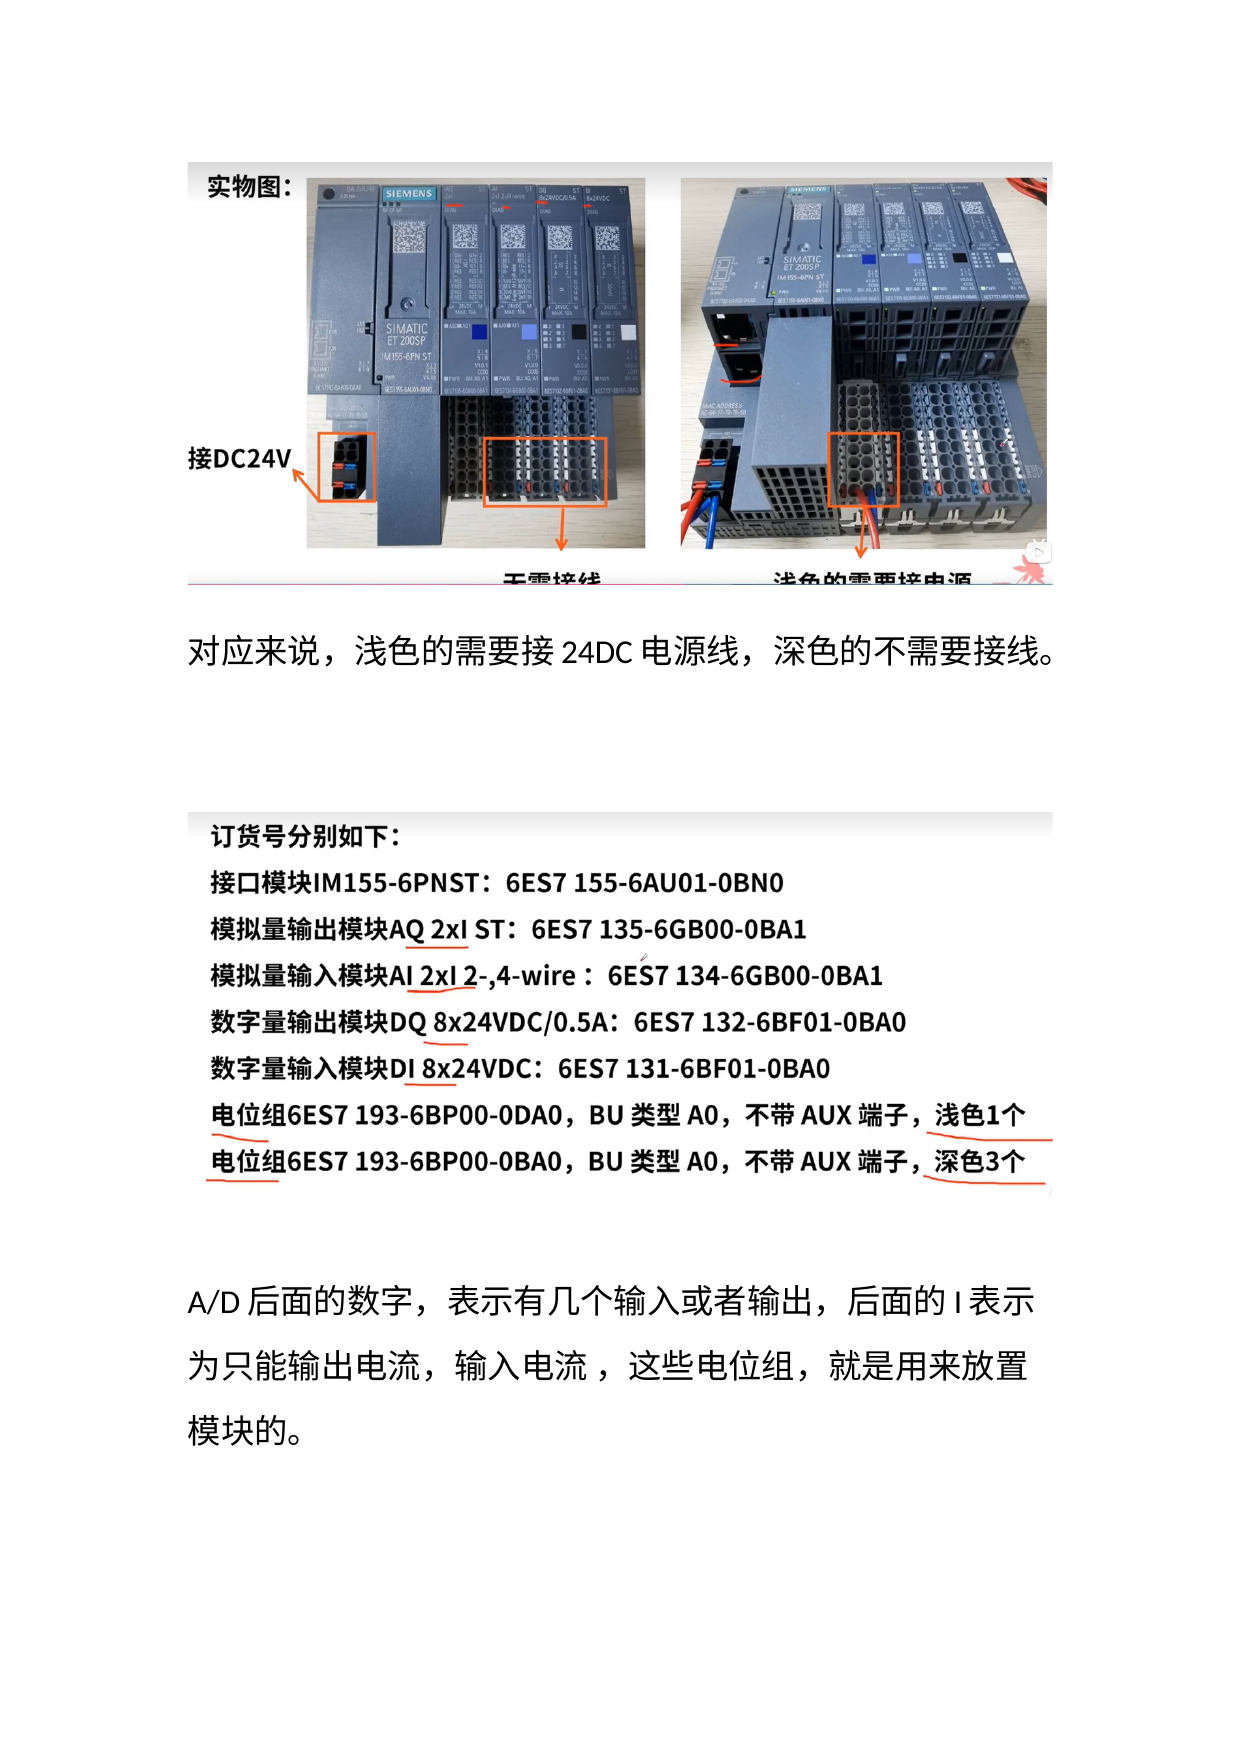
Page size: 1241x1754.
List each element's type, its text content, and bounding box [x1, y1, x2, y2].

text 对应来说，浅色的需要接24DC电源线，深色的不需要接线。 [187, 617, 1053, 682]
text A/D后面的数字，表示有几个输入或者输出，后面的I表示为只能输出电流，输入电流 ，这些电位组，就是用来放置模块的。 [187, 1267, 1053, 1462]
picture [187, 162, 1053, 585]
picture [187, 812, 1053, 1197]
